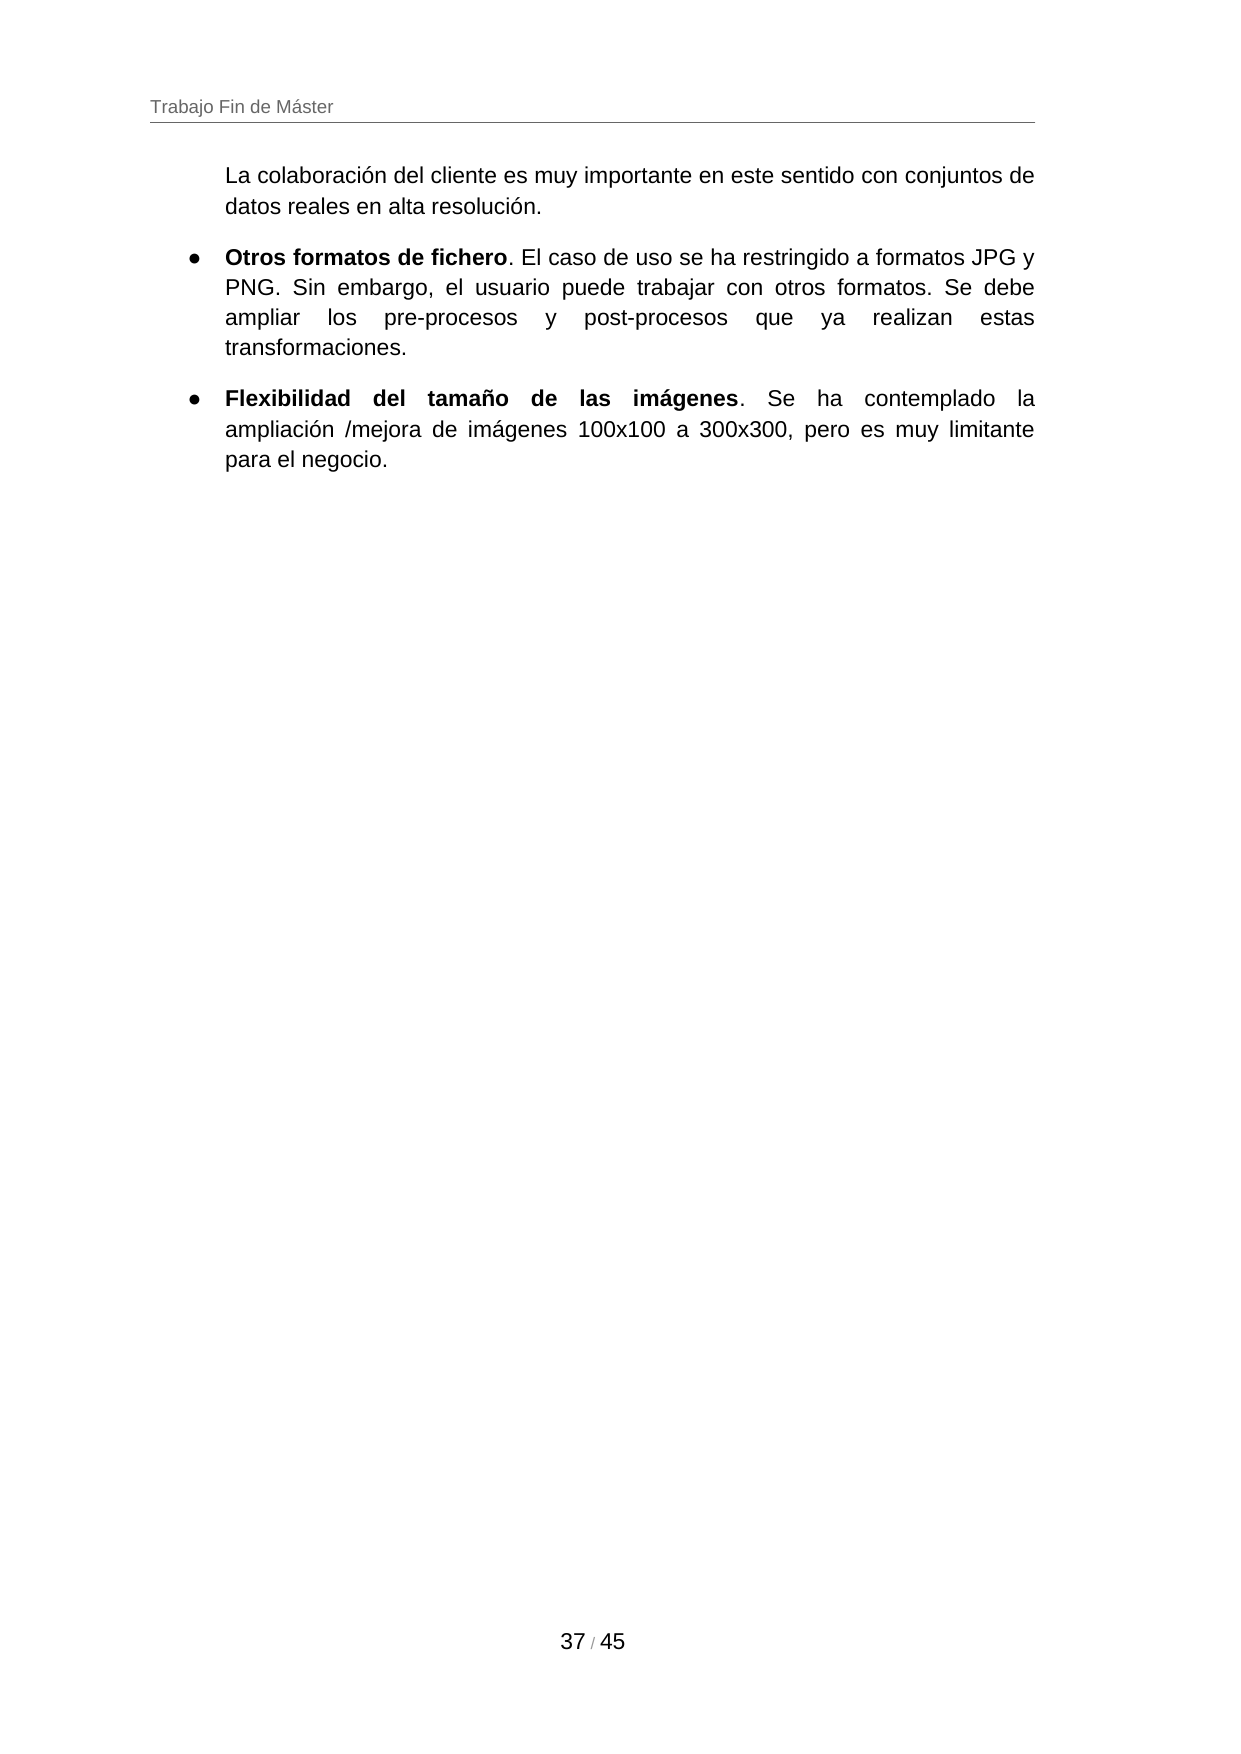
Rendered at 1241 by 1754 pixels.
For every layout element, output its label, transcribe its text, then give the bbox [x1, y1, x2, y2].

text La colaboración del cliente es muy importante en este sentido con conjuntos de datos reales en alta resolución. [225, 162, 1035, 219]
list Flexibilidad del tamaño de las imágenes. Se ha contemplado la ampliación /mejora de imágenes 100x100 a 300x300, pero es muy limitante para el negocio. [187, 385, 1035, 472]
list Otros formatos de fichero. El caso de uso se ha restringido a formatos JPG y PNG. Sin embargo, el usuario puede trabajar con otros formatos. Se debe ampliar los pre-procesos y post-procesos que ya realizan estas transformaciones. [187, 244, 1035, 361]
